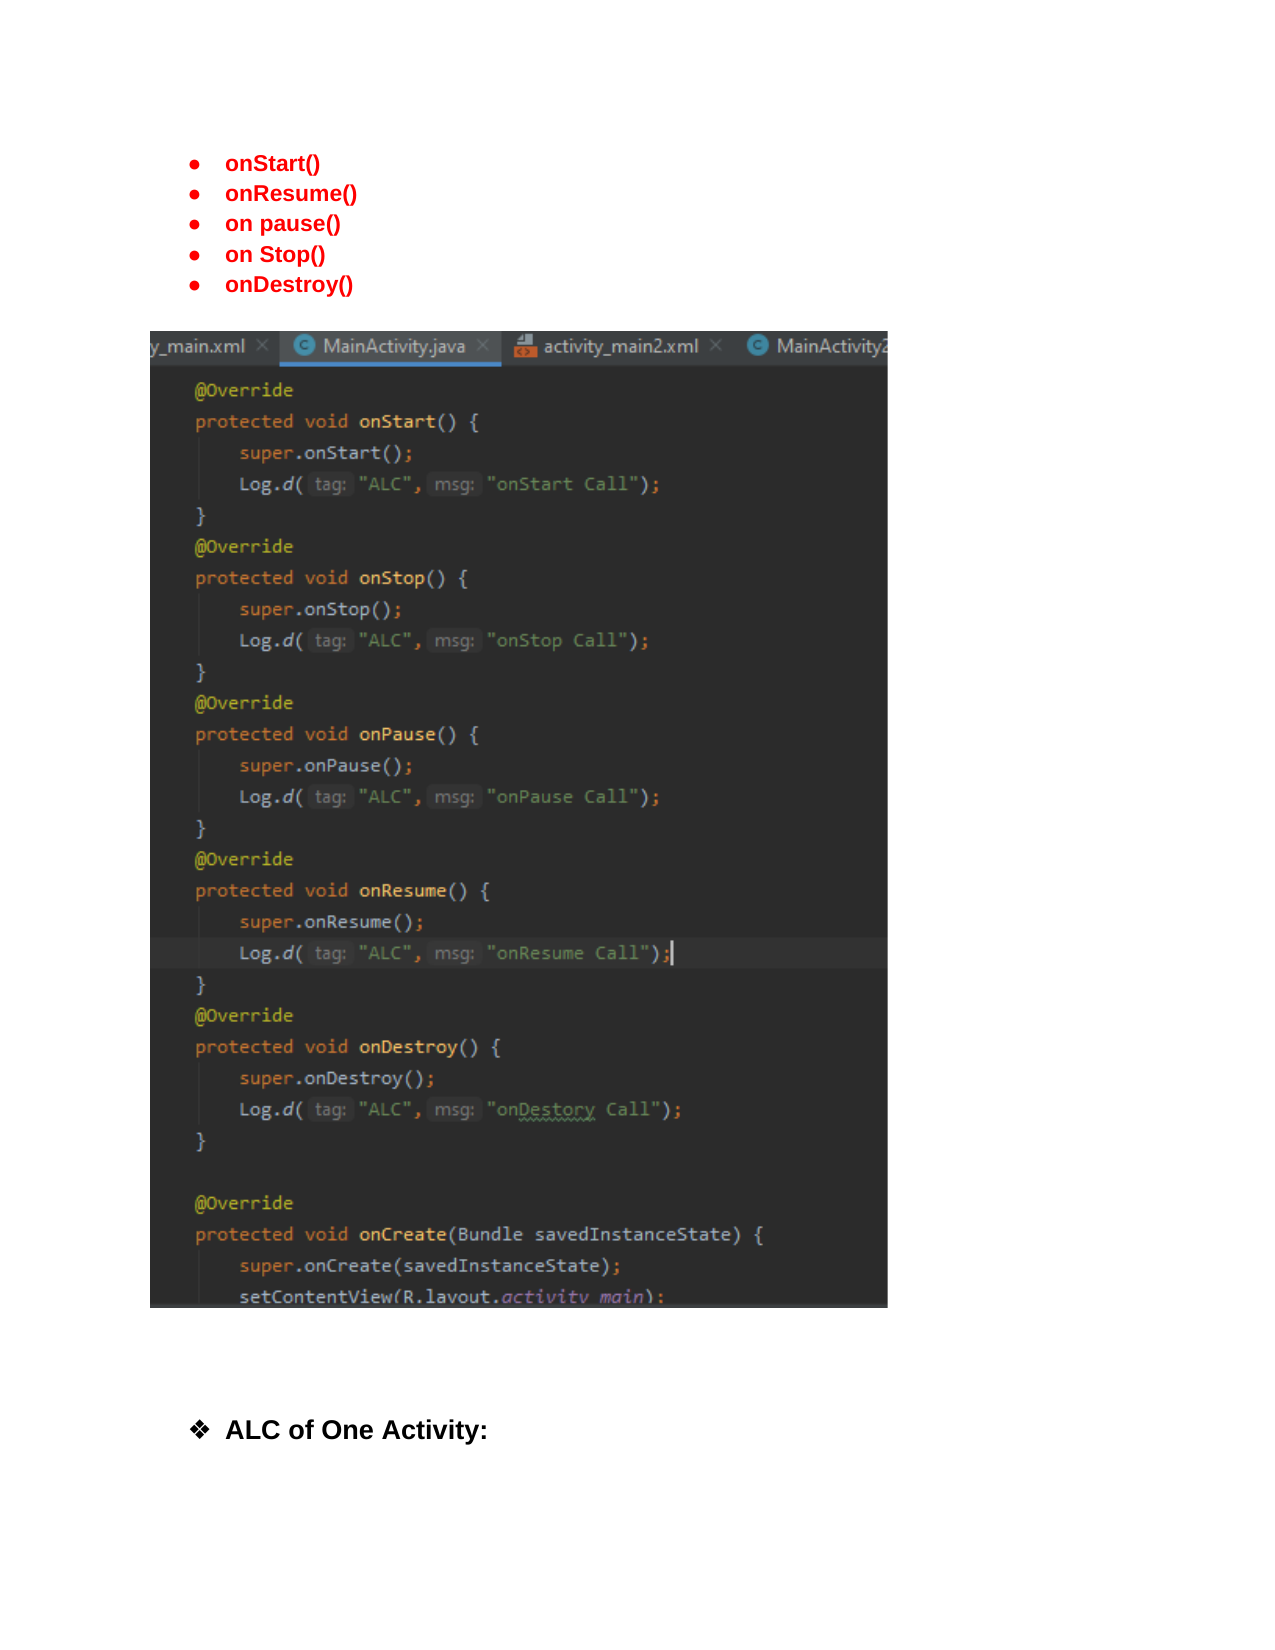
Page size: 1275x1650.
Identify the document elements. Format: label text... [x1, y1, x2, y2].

list on pause() [187, 210, 1125, 237]
list ALC of One Activity: [187, 1414, 1125, 1445]
list onResume() [187, 180, 1125, 207]
picture [150, 331, 888, 1308]
list on Stop() [187, 241, 1125, 267]
list onDestroy() [187, 271, 1125, 297]
list onStart() [187, 150, 1125, 176]
